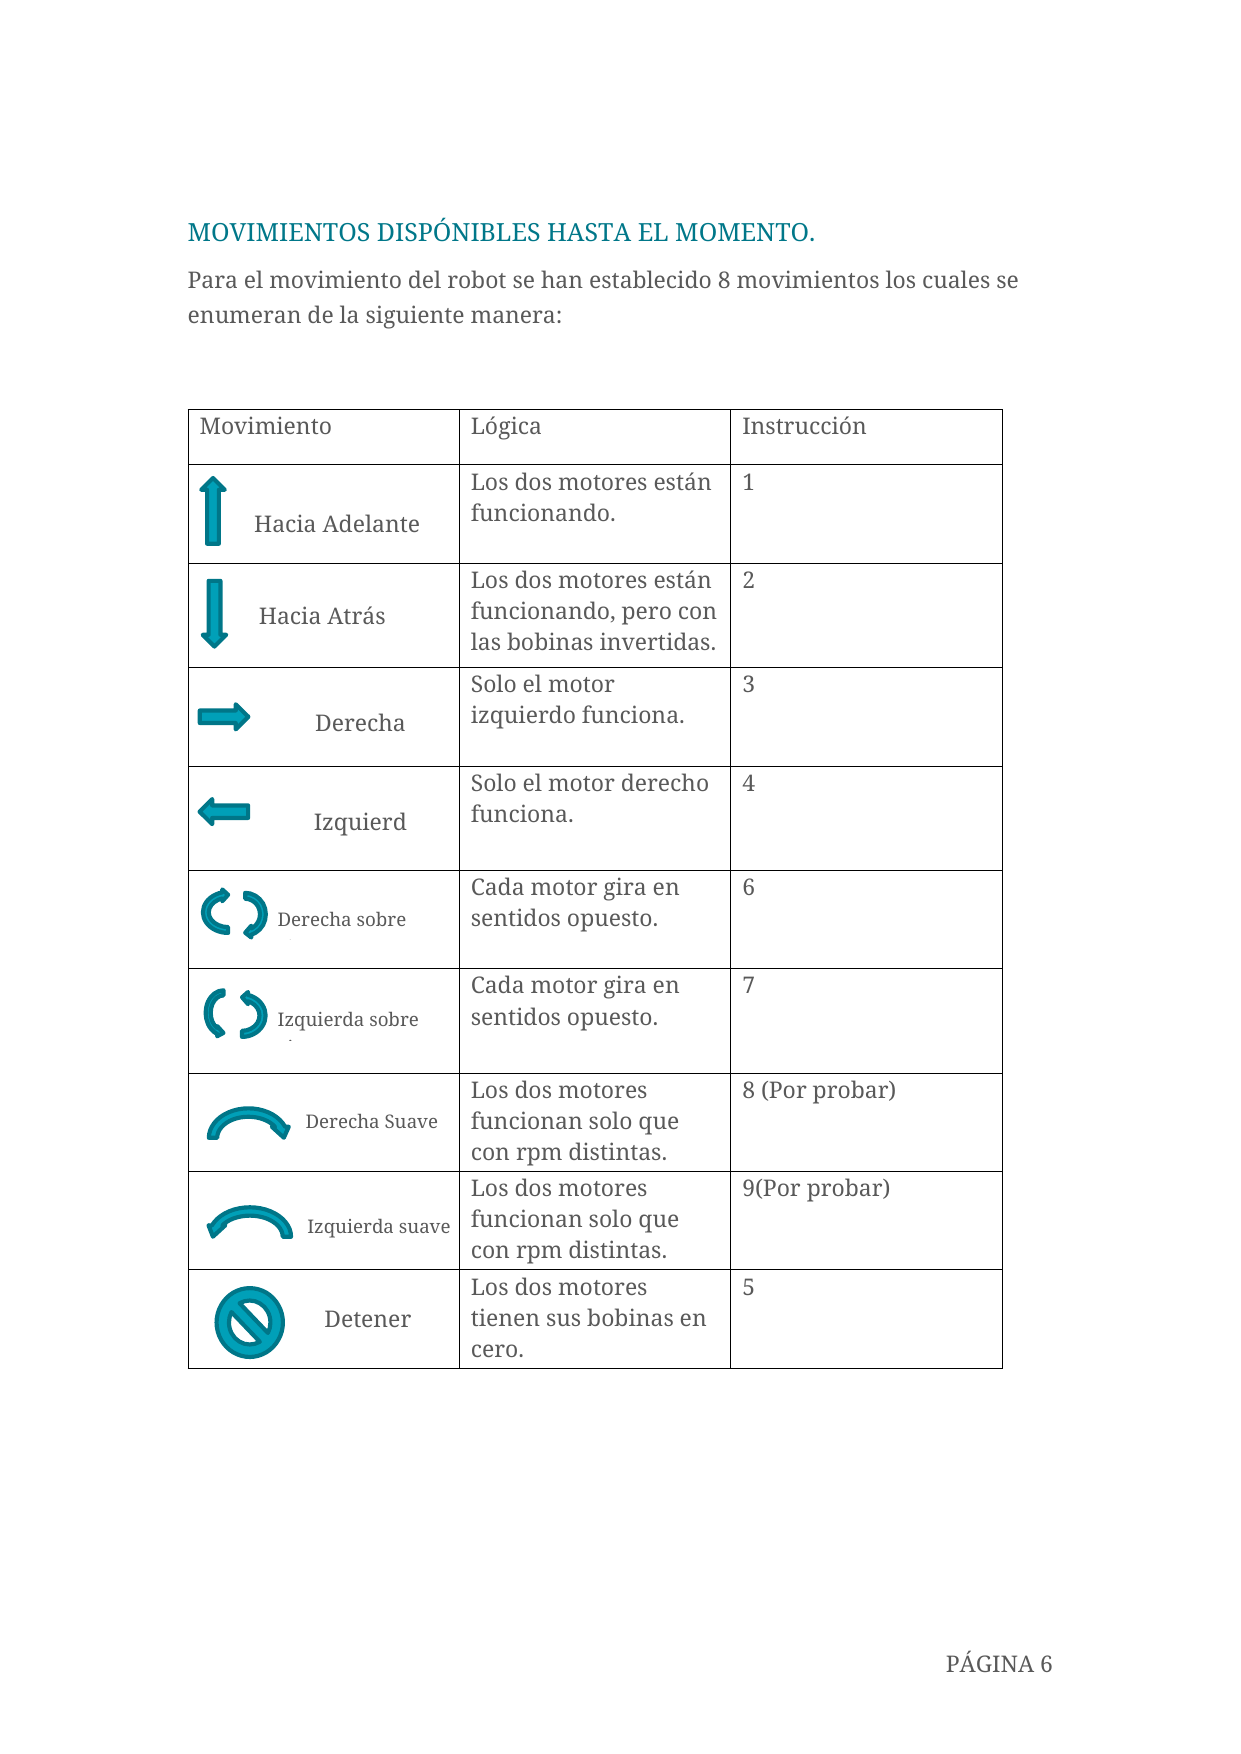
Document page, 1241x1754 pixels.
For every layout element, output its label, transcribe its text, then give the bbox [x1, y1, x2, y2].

table_cell Solo el motor derecho funciona. [460, 767, 730, 870]
table_cell [189, 871, 459, 968]
table_cell 3 [731, 668, 1002, 766]
table_cell Los dos motores están funcionando. [460, 465, 730, 563]
text Para el movimiento del robot se han establecido 8 movimientos los cuales se enumeran de la siguiente manera: [187, 264, 1053, 330]
table_header Lógica [460, 410, 730, 464]
table_cell 4 [731, 767, 1002, 870]
table_cell Cada motor gira en sentidos opuesto. [460, 871, 730, 968]
table_cell [189, 668, 459, 766]
table_header Movimiento [189, 410, 459, 464]
table_cell [189, 767, 459, 870]
table_cell Los dos motores funcionan solo que con rpm distintas. [460, 1172, 730, 1269]
table_header Instrucción [731, 410, 1002, 464]
table_cell 6 [731, 871, 1002, 968]
subtitle Movimientos dispónibles hasta el momento. [187, 214, 1053, 248]
table_cell [189, 564, 459, 667]
table_cell [189, 1270, 459, 1368]
table_cell 9(Por probar) [731, 1172, 1002, 1269]
table_cell Solo el motor izquierdo funciona. [460, 668, 730, 766]
table_cell Los dos motores tienen sus bobinas en cero. [460, 1270, 730, 1368]
table_cell Los dos motores funcionan solo que con rpm distintas. [460, 1074, 730, 1171]
table_cell 8 (Por probar) [731, 1074, 1002, 1171]
table_cell Los dos motores están funcionando, pero con las bobinas invertidas. [460, 564, 730, 667]
table_cell [189, 465, 459, 563]
table_cell [189, 1074, 459, 1171]
table_cell 5 [731, 1270, 1002, 1368]
table_cell [189, 1172, 459, 1269]
table_cell [189, 969, 459, 1072]
table_cell 7 [731, 969, 1002, 1072]
table_cell 2 [731, 564, 1002, 667]
table_cell 1 [731, 465, 1002, 563]
table_cell Cada motor gira en sentidos opuesto. [460, 969, 730, 1072]
